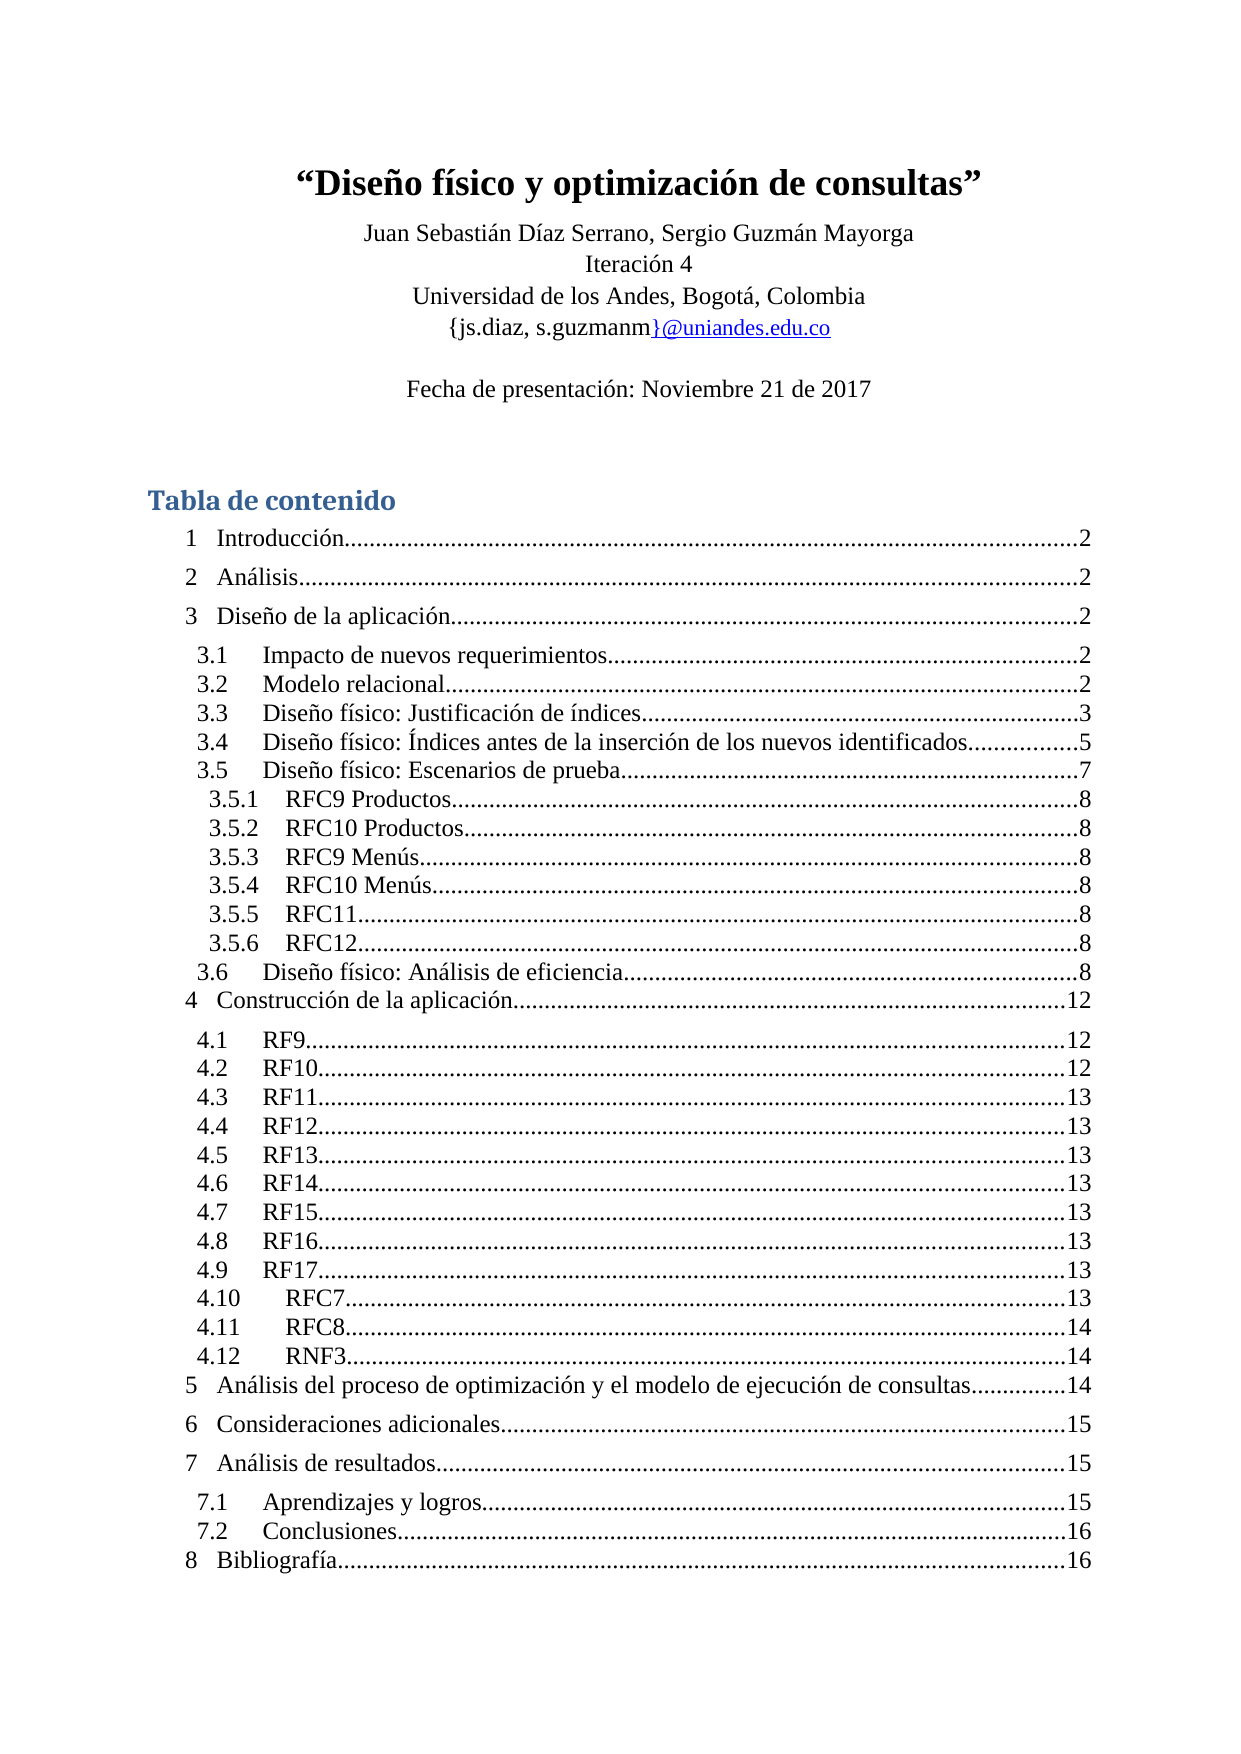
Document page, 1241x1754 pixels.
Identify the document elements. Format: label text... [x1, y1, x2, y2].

text Fecha de presentación: Noviembre 21 de 2017 [148, 372, 1092, 403]
text Juan Sebastián Díaz Serrano, Sergio Guzmán Mayorga [148, 216, 1092, 247]
text “Diseño físico y optimización de consultas” [148, 160, 1092, 203]
text Universidad de los Andes, Bogotá, Colombia [148, 278, 1092, 309]
text Iteración 4 [148, 247, 1092, 278]
text {js.diaz, s.guzmanm}@uniandes.edu.co [148, 309, 1092, 341]
